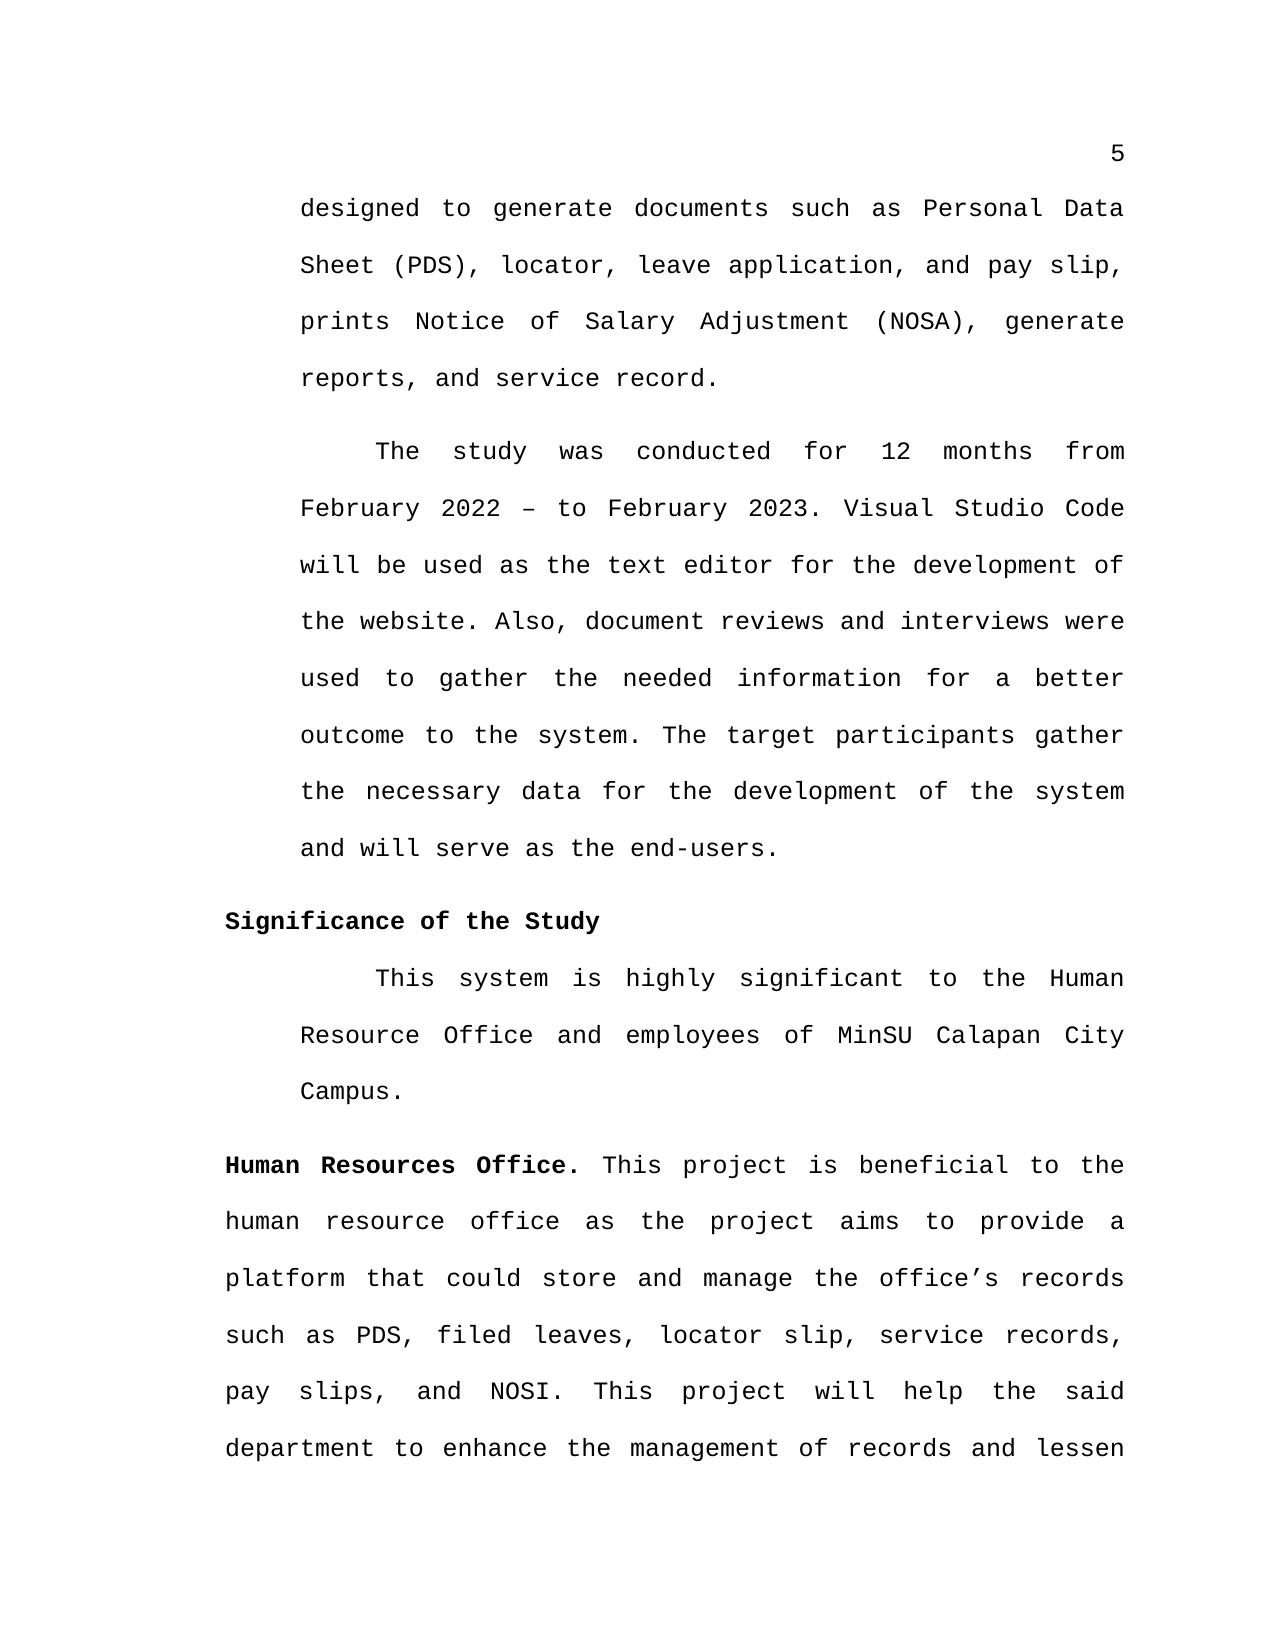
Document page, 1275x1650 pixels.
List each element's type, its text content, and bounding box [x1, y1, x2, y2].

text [300, 196, 1125, 394]
text This system is highly significant to the Human Resource Office and employees of MinSU Calapan City Campus. [300, 966, 1125, 1107]
text Significance of the Study [225, 909, 1125, 937]
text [225, 1152, 1125, 1464]
text The study was conducted for 12 months from February 2022 – to February 2023. Visual Studio Code will be used as the text editor for the development of the website. Also, document reviews and interviews were used to gather the needed information for a better outcome to the system. The target participants gather the necessary data for the development of the system and will serve as the end-users. [300, 439, 1125, 864]
